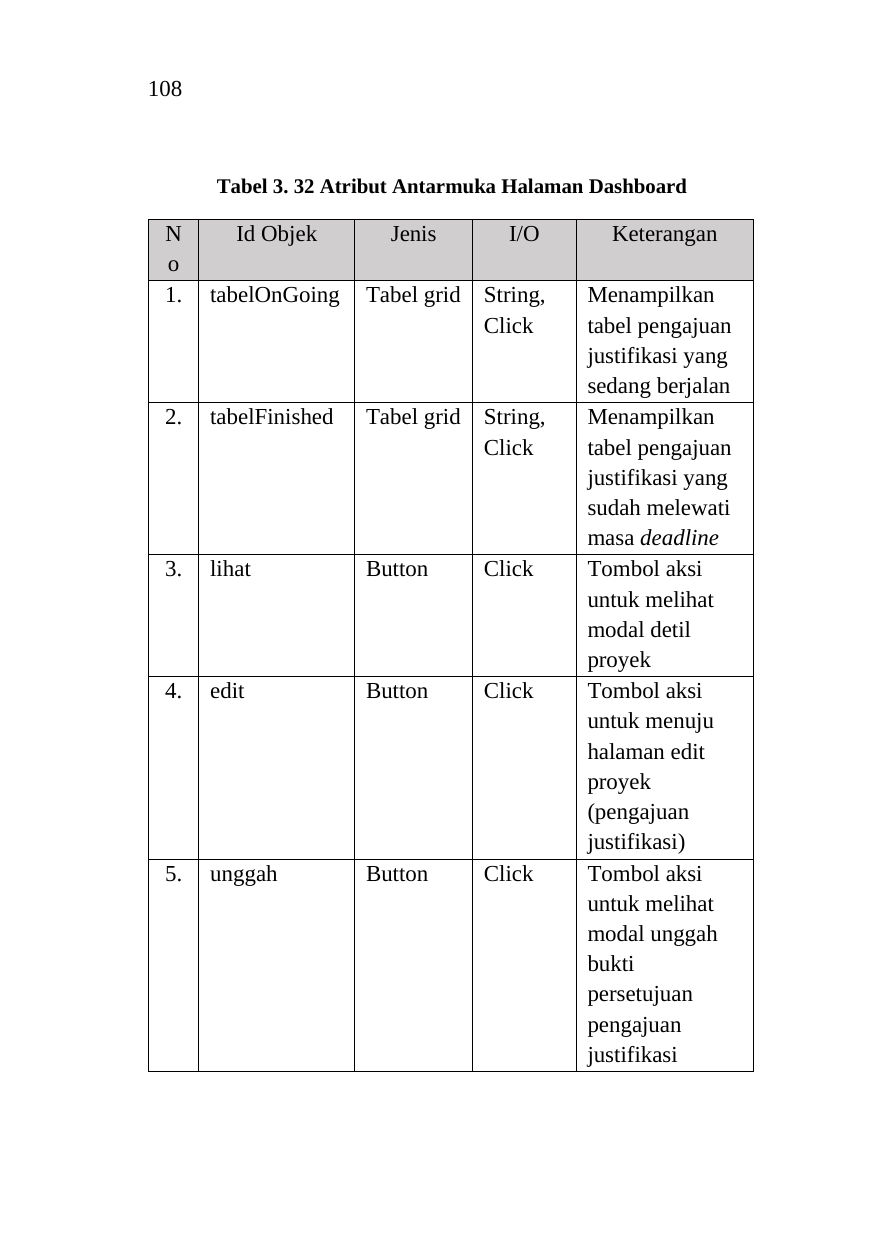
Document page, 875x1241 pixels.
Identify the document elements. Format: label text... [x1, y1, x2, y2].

table_cell 2. [149, 403, 198, 554]
table_cell Tombol aksi untuk melihat modal detil proyek [577, 555, 753, 676]
table_cell Menampilkan tabel pengajuan justifikasi yang sudah melewati masa deadline [577, 403, 753, 554]
table_header I/O [473, 220, 576, 280]
table_cell unggah [199, 860, 354, 1071]
table_cell 1. [149, 281, 198, 402]
table_cell Tabel grid [355, 403, 472, 554]
table_cell Button [355, 677, 472, 858]
table_cell Button [355, 860, 472, 1071]
table_header No [149, 220, 198, 280]
table_cell 3. [149, 555, 198, 676]
table_cell Click [473, 555, 576, 676]
table_cell Tombol aksi untuk melihat modal unggah bukti persetujuan pengajuan justifikasi [577, 860, 753, 1071]
table_cell lihat [199, 555, 354, 676]
table_cell edit [199, 677, 354, 858]
table_cell Tombol aksi untuk menuju halaman edit proyek (pengajuan justifikasi) [577, 677, 753, 858]
table_header Keterangan [577, 220, 753, 280]
table_cell tabelFinished [199, 403, 354, 554]
table_cell 5. [149, 860, 198, 1071]
table_cell String, Click [473, 281, 576, 402]
table_cell Click [473, 677, 576, 858]
table_header Id Objek [199, 220, 354, 280]
table_cell Menampilkan tabel pengajuan justifikasi yang sedang berjalan [577, 281, 753, 402]
table_header Jenis [355, 220, 472, 280]
table_cell Button [355, 555, 472, 676]
table_cell Click [473, 860, 576, 1071]
table_cell 4. [149, 677, 198, 858]
text Tabel 3. 32 Atribut Antarmuka Halaman Dashboard [148, 174, 756, 198]
table_cell Tabel grid [355, 281, 472, 402]
table_cell tabelOnGoing [199, 281, 354, 402]
table_cell String, Click [473, 403, 576, 554]
